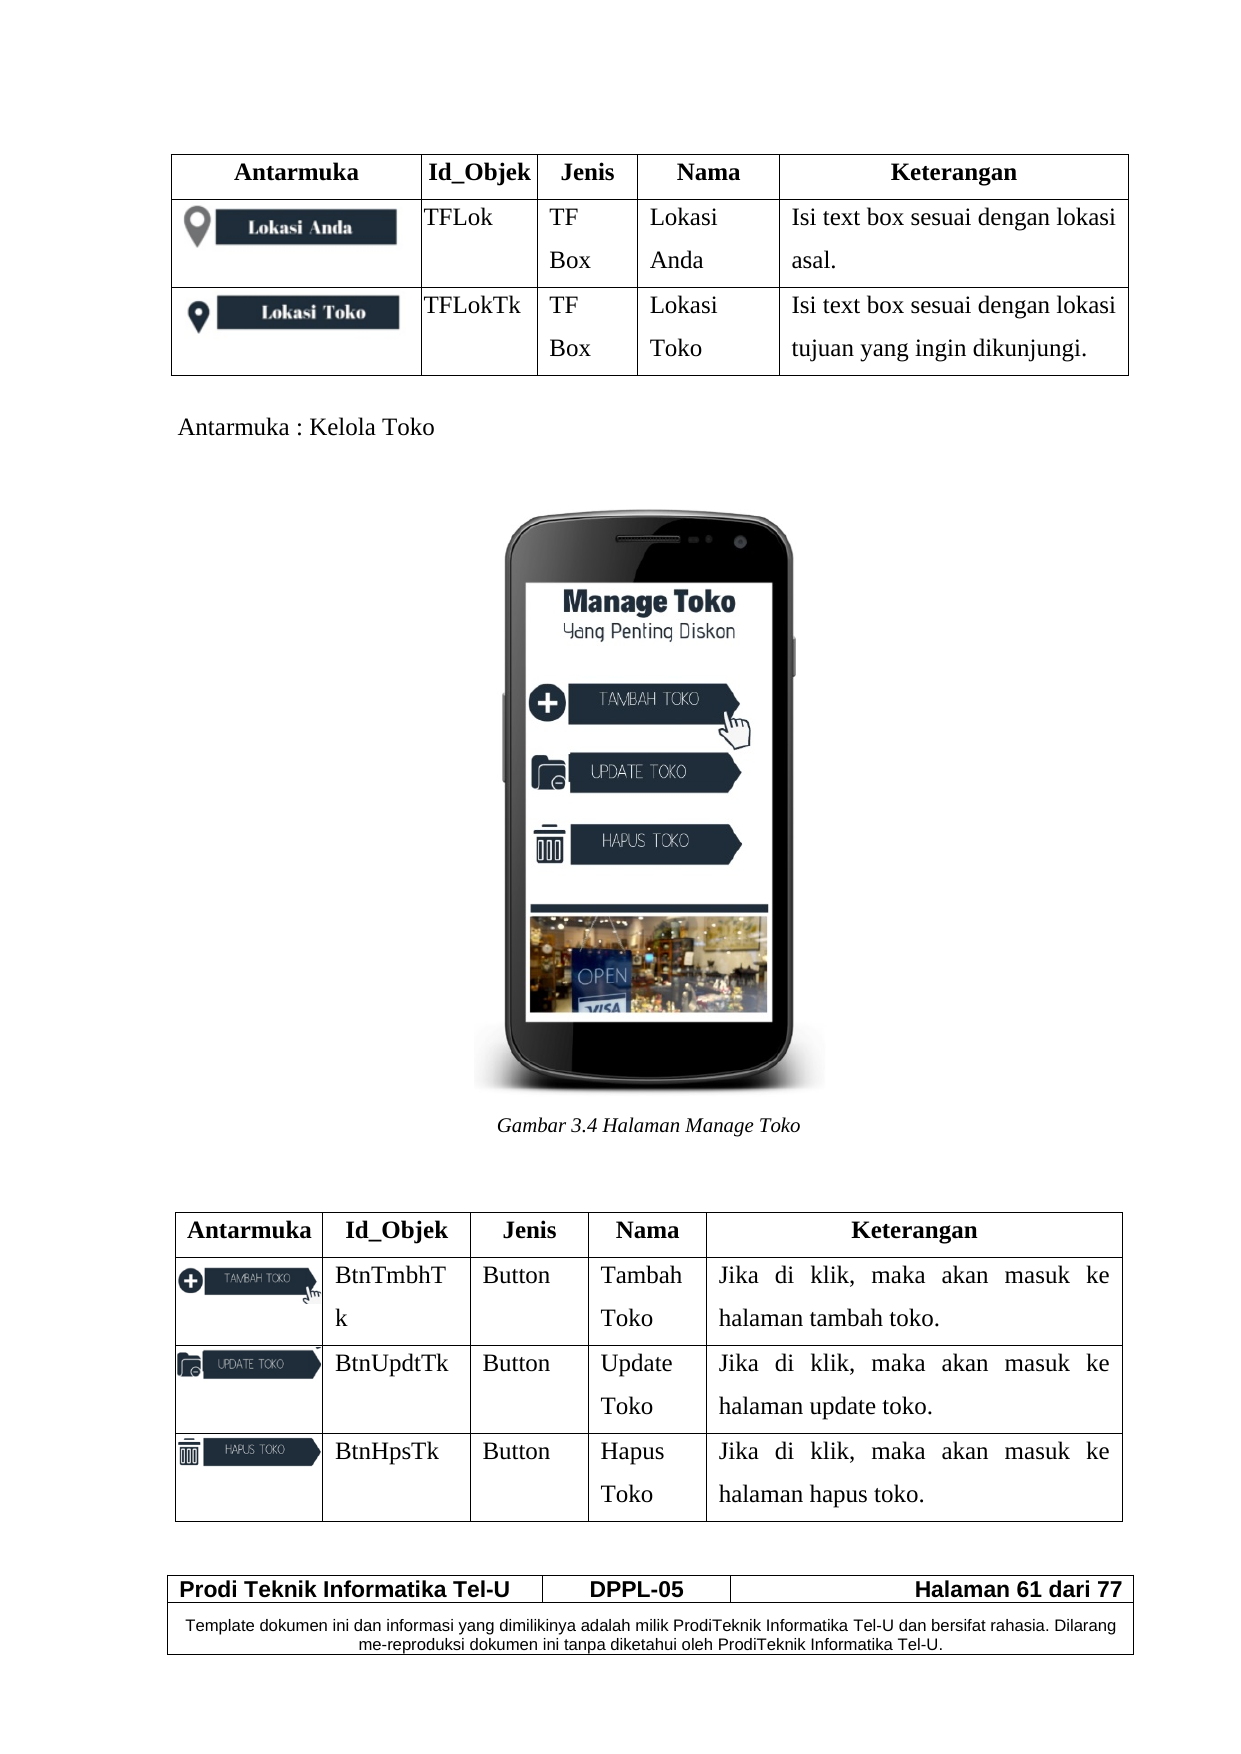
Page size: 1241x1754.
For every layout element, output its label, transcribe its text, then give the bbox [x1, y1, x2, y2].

table_header Keterangan [707, 1213, 1122, 1257]
table_cell [176, 1434, 322, 1521]
table_cell TFLokTk [422, 288, 537, 375]
picture [177, 1259, 322, 1304]
table_cell Isi text box sesuai dengan lokasi asal. [780, 200, 1128, 287]
table_cell Isi text box sesuai dengan lokasi tujuan yang ingin dikunjungi. [780, 288, 1128, 375]
table_cell Tambah Toko [589, 1258, 706, 1345]
table_cell [172, 288, 421, 375]
table_cell TF Box [538, 200, 637, 287]
table_header Nama [638, 155, 779, 199]
table_header Antarmuka [176, 1213, 322, 1257]
table_cell Hapus Toko [589, 1434, 706, 1521]
table_cell Jika di klik, maka akan masuk ke halaman tambah toko. [707, 1258, 1122, 1345]
table_cell TF Box [538, 288, 637, 375]
picture [183, 201, 405, 254]
text Antarmuka : Kelola Toko [177, 412, 1122, 441]
table_cell Jika di klik, maka akan masuk ke halaman update toko. [707, 1346, 1122, 1433]
table_header Antarmuka [172, 155, 421, 199]
table_cell BtnUpdtTk [323, 1346, 470, 1433]
table_cell Button [471, 1258, 588, 1345]
table_cell Lokasi Anda [638, 200, 779, 287]
picture [177, 1435, 322, 1469]
table_header Jenis [538, 155, 637, 199]
table_cell Update Toko [589, 1346, 706, 1433]
table_header Id_Objek [323, 1213, 470, 1257]
table_header Id_Objek [422, 155, 537, 199]
table_header Keterangan [780, 155, 1128, 199]
table_cell [172, 200, 421, 287]
picture [177, 1347, 322, 1383]
table_cell BtnHpsTk [323, 1434, 470, 1521]
table_cell Jika di klik, maka akan masuk ke halaman hapus toko. [707, 1434, 1122, 1521]
table_cell BtnTmbhTk [323, 1258, 470, 1345]
table_header Nama [589, 1213, 706, 1257]
table_header Jenis [471, 1213, 588, 1257]
picture [423, 474, 875, 1097]
table_cell Button [471, 1346, 588, 1433]
table_cell [176, 1258, 322, 1345]
table_cell [176, 1346, 322, 1433]
table_cell TFLok [422, 200, 537, 287]
picture [183, 289, 410, 340]
table_cell Lokasi Toko [638, 288, 779, 375]
table_cell Button [471, 1434, 588, 1521]
